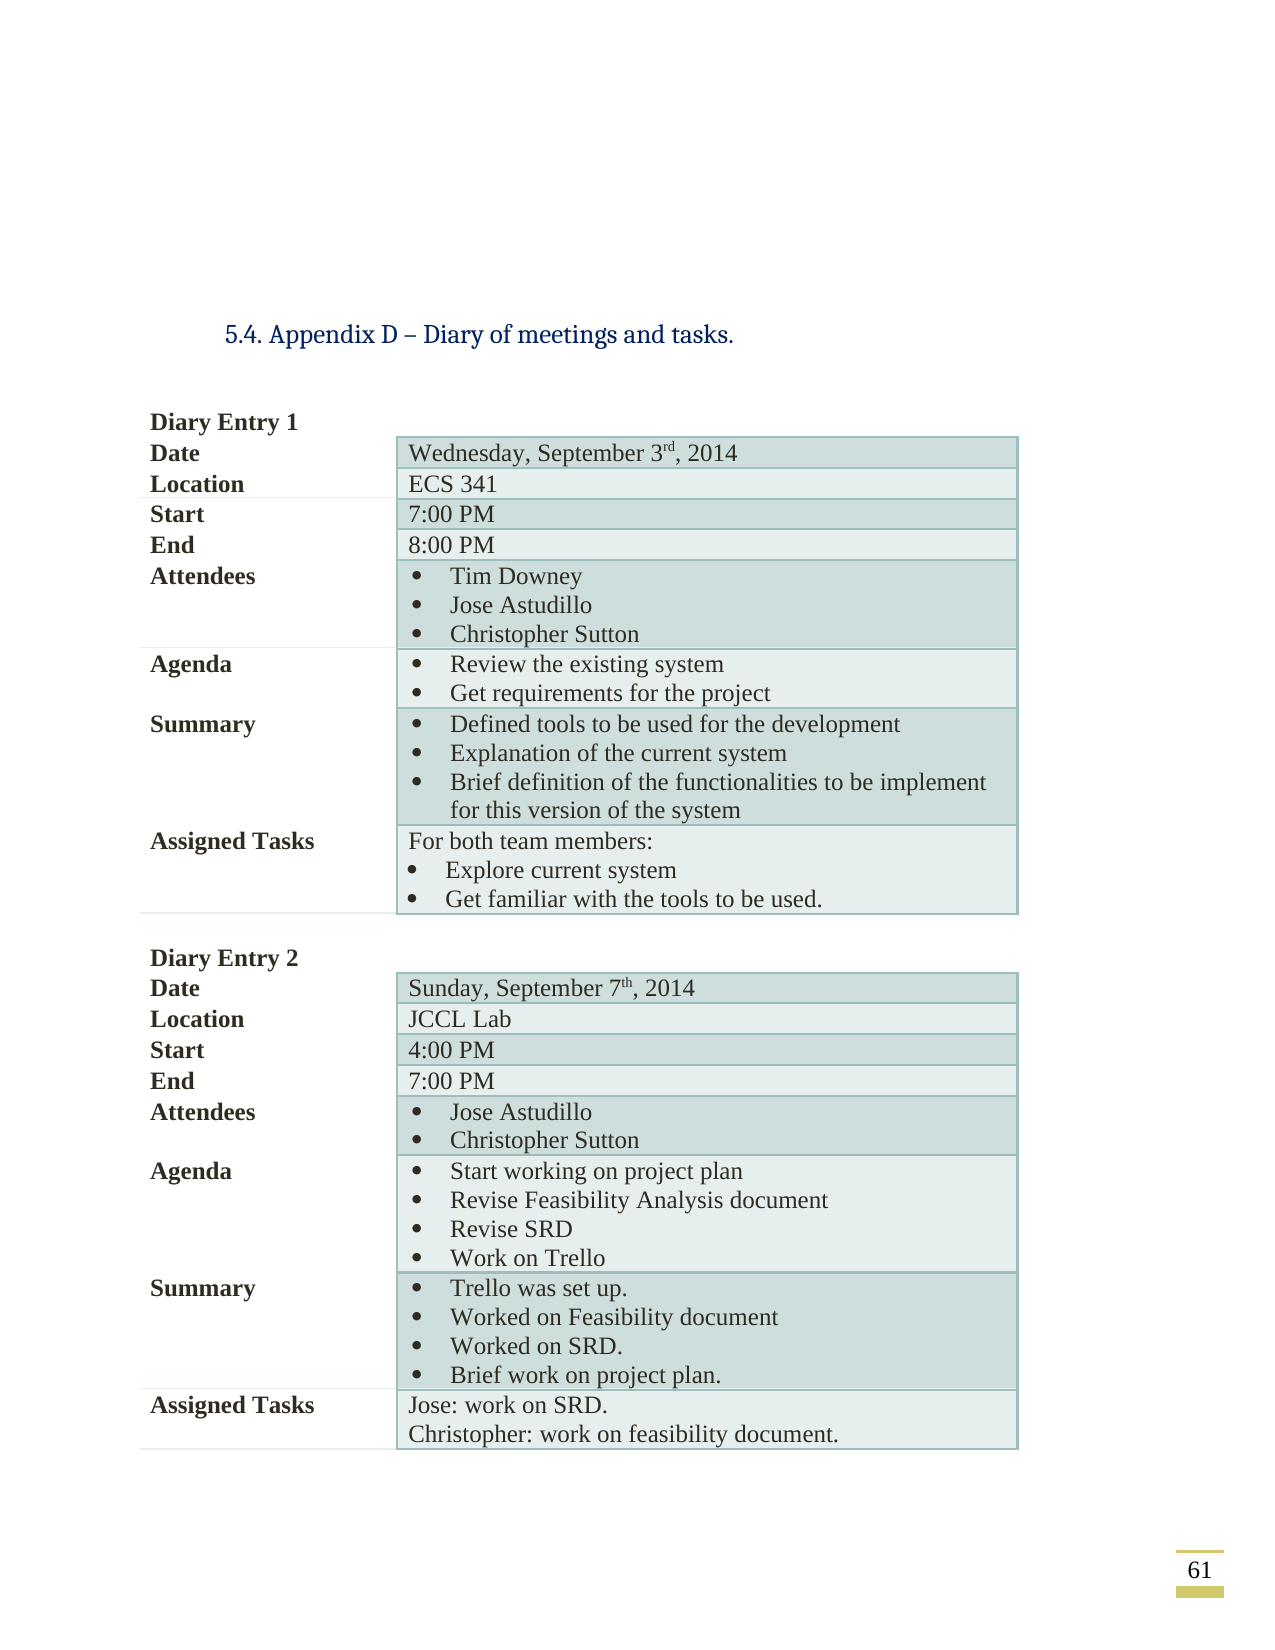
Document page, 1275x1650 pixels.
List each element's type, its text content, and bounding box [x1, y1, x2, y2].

table_cell Date [139, 436, 396, 467]
table_cell Start [139, 1033, 396, 1064]
table_cell Jose Astudillo Christopher Sutton [398, 1097, 1016, 1154]
table_cell For both team members: Explore current system Get familiar with the tools to be used. [398, 826, 1016, 912]
table_cell 7:00 PM [398, 500, 1016, 528]
table_header Diary Entry 2 [139, 943, 1017, 972]
table_cell Attendees [139, 1095, 396, 1154]
table_cell Date [139, 972, 396, 1002]
table_cell Start [139, 498, 396, 528]
table_header Diary Entry 1 [139, 408, 1017, 436]
table_cell Trello was set up. Worked on Feasibility document Worked on SRD. Brief work on project plan. [398, 1274, 1016, 1388]
table_cell 7:00 PM [398, 1066, 1016, 1095]
table_cell Summary [139, 1271, 396, 1388]
table_cell Agenda [139, 648, 396, 707]
table_cell Review the existing system Get requirements for the project [398, 650, 1016, 707]
table_cell End [139, 1064, 396, 1095]
table_cell ECS 341 [398, 469, 1016, 497]
table_cell 4:00 PM [398, 1035, 1016, 1064]
table_cell Defined tools to be used for the development Explanation of the current system Brief definition of the functionalities to be implement for this version of the system [398, 709, 1016, 824]
table_cell Summary [139, 707, 396, 824]
subtitle Appendix D – Diary of meetings and tasks. [225, 319, 1125, 350]
table_cell JCCL Lab [398, 1004, 1016, 1033]
table_cell Location [139, 467, 396, 497]
table_cell Start working on project plan Revise Feasibility Analysis document Revise SRD Work on Trello [398, 1156, 1016, 1271]
table_cell Assigned Tasks [139, 1389, 396, 1448]
table_cell Sunday, September 7th, 2014 [398, 974, 1016, 1002]
table_cell Assigned Tasks [139, 824, 396, 912]
table_cell Tim Downey Jose Astudillo Christopher Sutton [398, 561, 1016, 647]
table_cell End [139, 528, 396, 559]
table_cell Attendees [139, 559, 396, 647]
table_cell Jose: work on SRD. Christopher: work on feasibility document. [398, 1391, 1016, 1448]
table_cell Agenda [139, 1154, 396, 1271]
table_cell Wednesday, September 3rd, 2014 [398, 438, 1016, 467]
table_cell Location [139, 1002, 396, 1033]
table_cell 8:00 PM [398, 530, 1016, 559]
